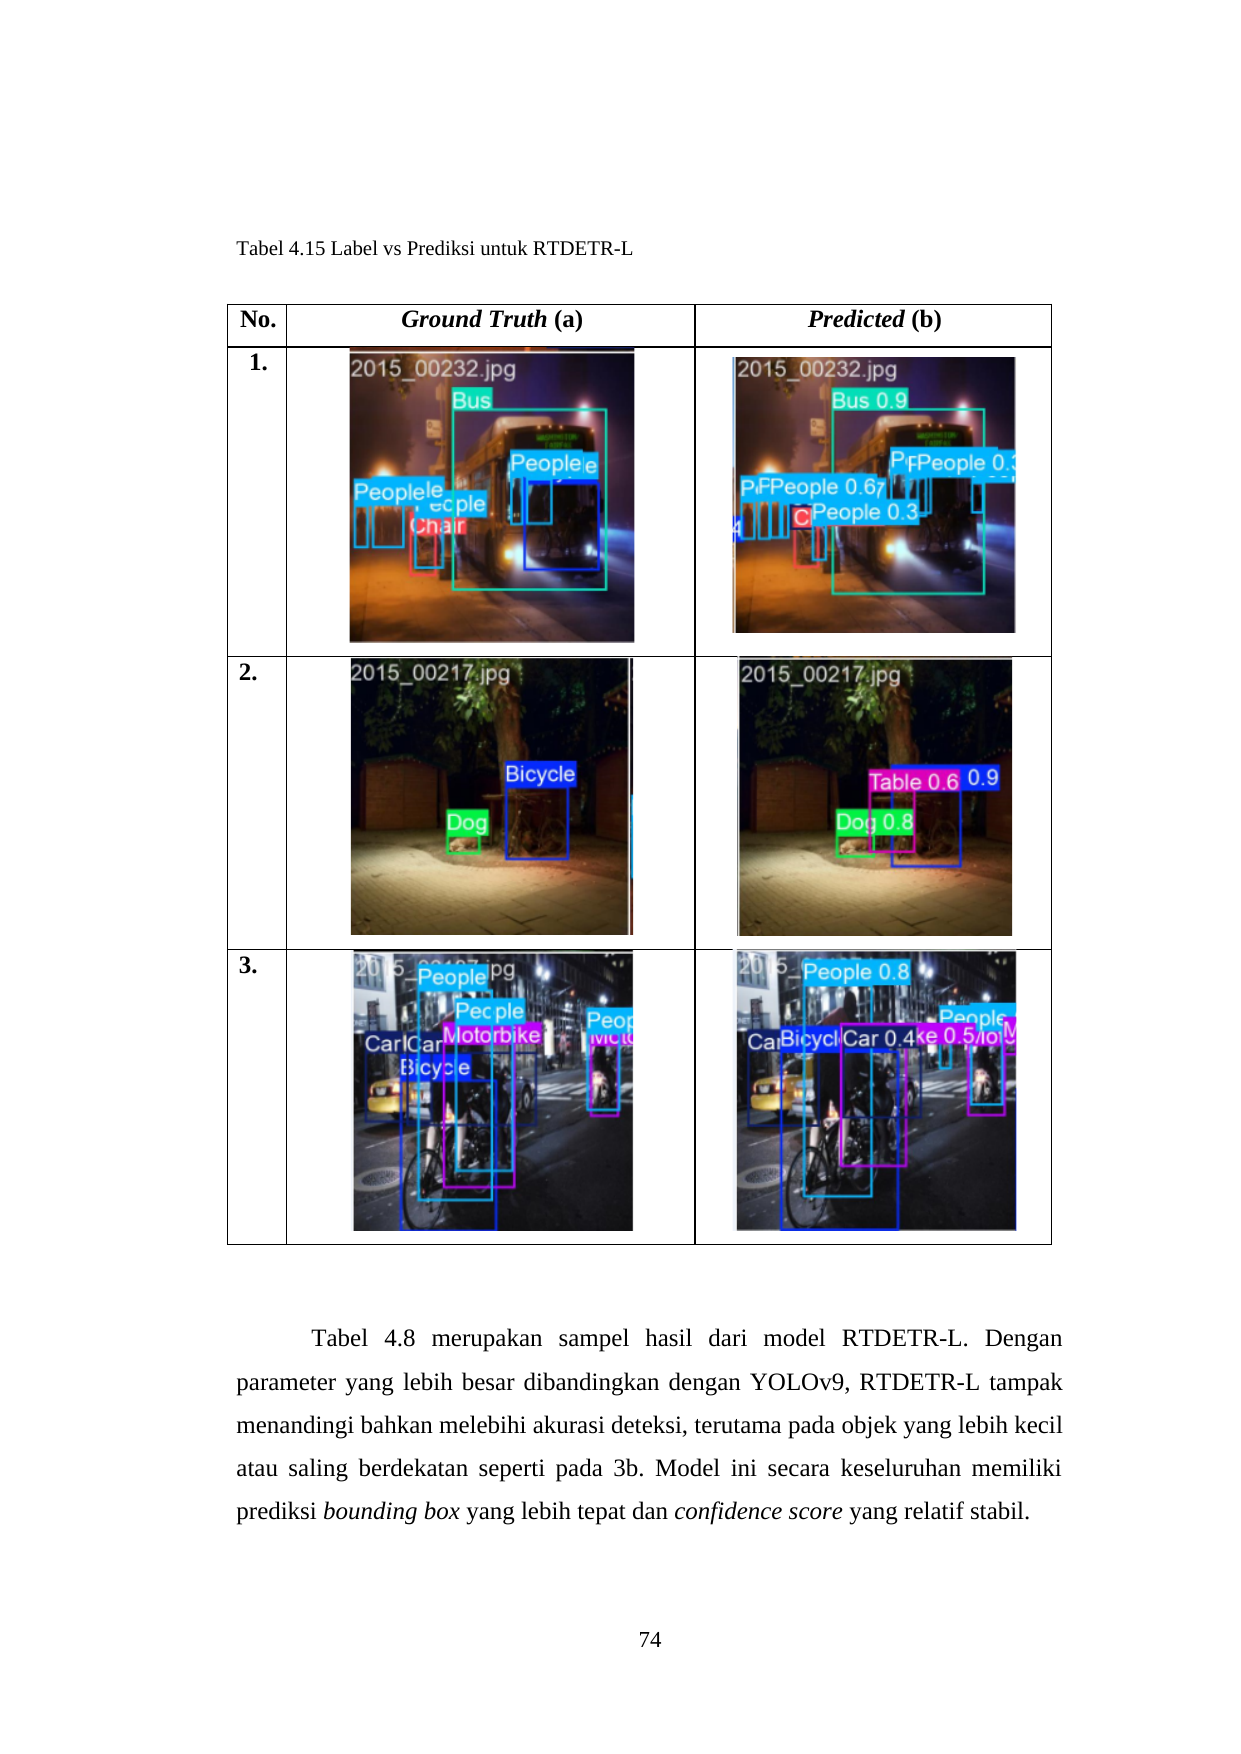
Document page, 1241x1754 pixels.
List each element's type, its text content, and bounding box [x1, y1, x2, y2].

picture [737, 656, 1013, 936]
picture [349, 347, 635, 643]
picture [732, 949, 1017, 1231]
table_cell 3. [228, 950, 286, 1244]
table_cell 2. [228, 657, 286, 949]
picture [732, 357, 1017, 633]
table_header No. [228, 305, 286, 346]
table_header Ground Truth (a) [287, 305, 694, 346]
picture [350, 657, 634, 935]
table_cell [696, 657, 1051, 949]
table_header Predicted (b) [696, 305, 1051, 346]
text Tabel 4. Label vs Prediksi untuk RTDETR-L [236, 236, 1063, 260]
table_cell [287, 950, 694, 1244]
table_cell [287, 657, 694, 949]
picture [350, 950, 634, 1231]
table_cell [696, 348, 1051, 656]
text Tabel 4.8 merupakan sampel hasil dari model RTDETR-L. Dengan parameter yang lebih besar dibandingkan dengan YOLOv9, RTDETR-L tampak menandingi bahkan melebihi akurasi deteksi, terutama pada objek yang lebih kecil atau saling berdekatan seperti pada 3b. Model ini secara keseluruhan memiliki prediksi bounding box yang lebih tepat dan confidence score yang relatif stabil. [236, 1323, 1063, 1525]
table_cell 1. [228, 348, 286, 656]
table_cell [696, 950, 1051, 1244]
table_cell [287, 348, 694, 656]
